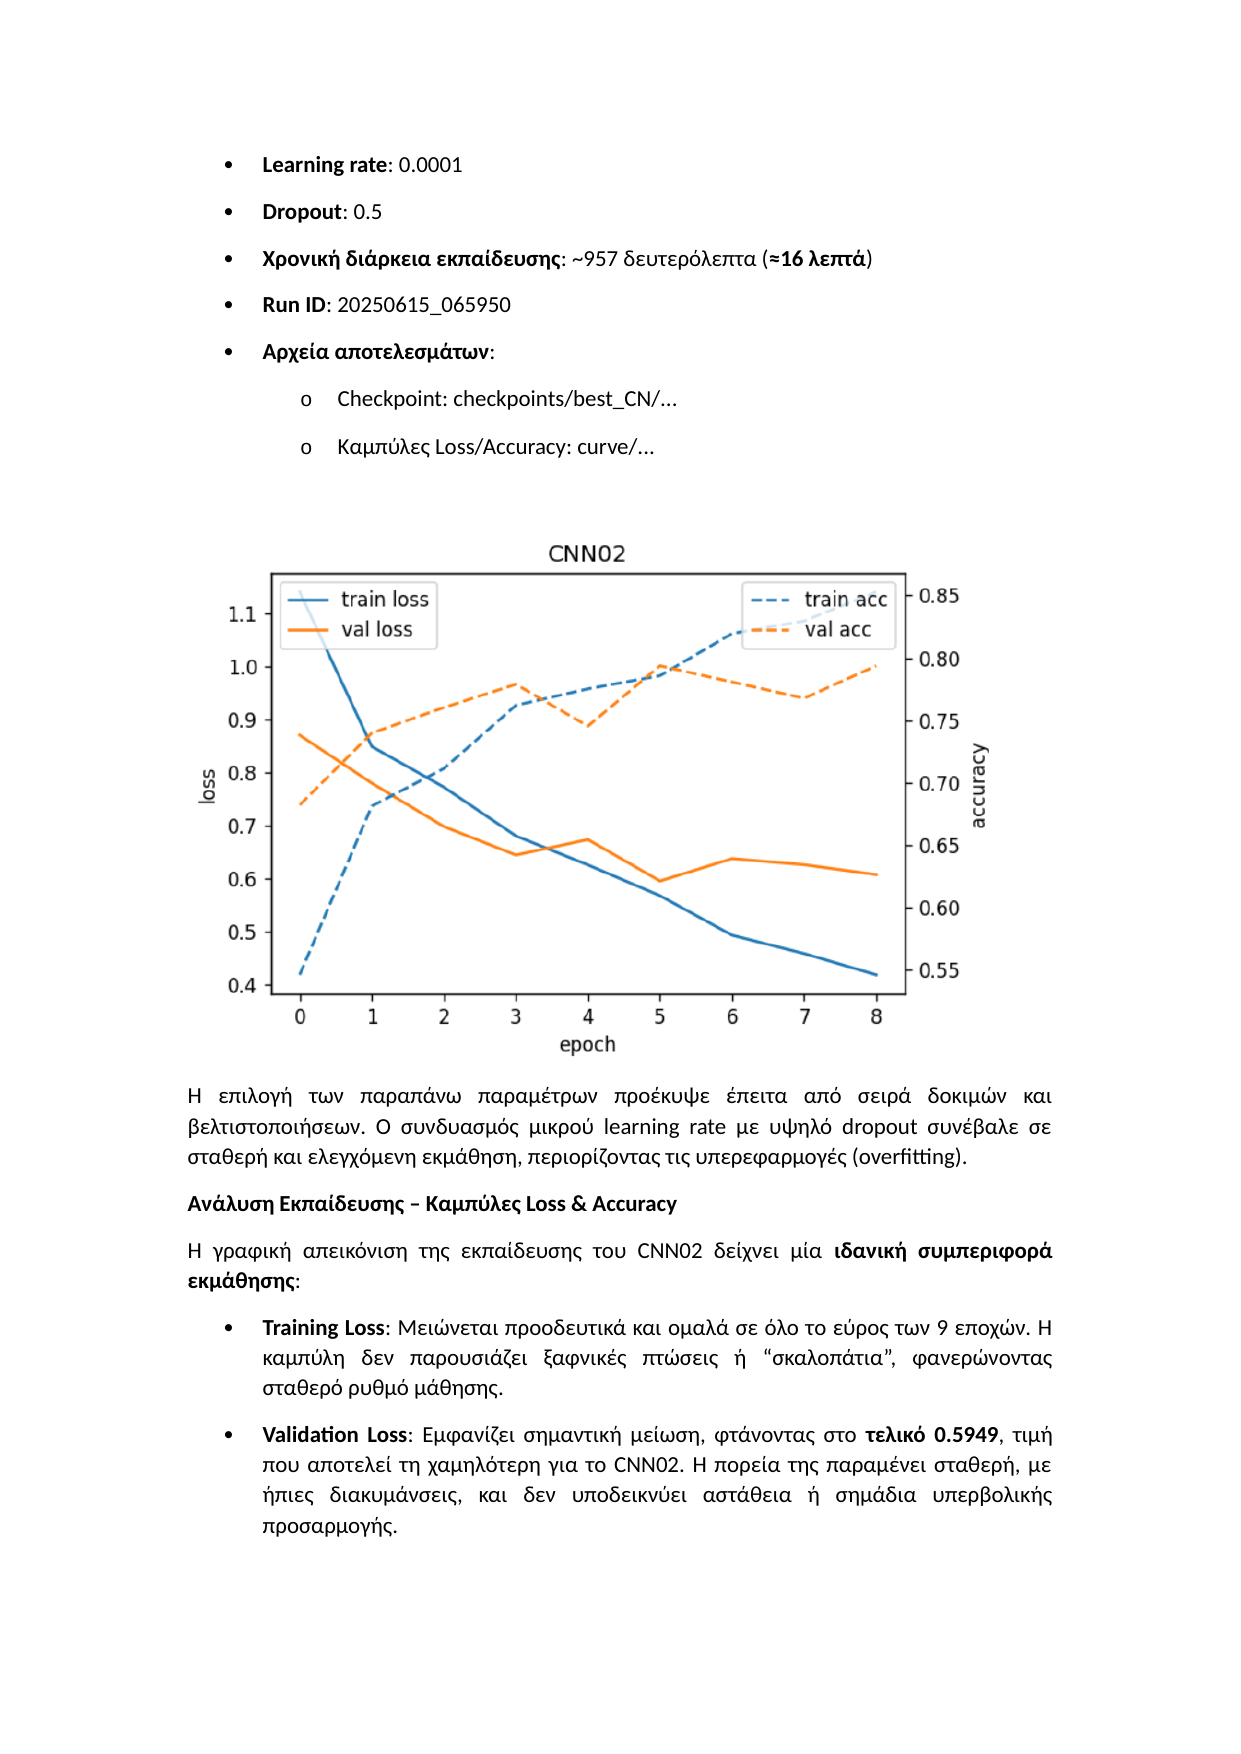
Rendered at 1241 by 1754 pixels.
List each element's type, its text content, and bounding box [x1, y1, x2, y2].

list Χρονική διάρκεια εκπαίδευσης: ~957 δευτερόλεπτα (≈16 λεπτά) [225, 244, 1053, 272]
list Validation Loss: Εμφανίζει σημαντική μείωση, φτάνοντας στο τελικό 0.5949, τιμή που αποτελεί τη χαμηλότερη για το CNN02. Η πορεία της παραμένει σταθερή, με ήπιες διακυμάνσεις, και δεν υποδεικνύει αστάθεια ή σημάδια υπερβολικής προσαρμογής. [225, 1420, 1053, 1539]
text Η γραφική απεικόνιση της εκπαίδευσης του CNN02 δείχνει μία ιδανική συμπεριφορά εκμάθησης: [187, 1236, 1053, 1294]
list Learning rate: 0.0001 [225, 150, 1053, 178]
list Training Loss: Μειώνεται προοδευτικά και ομαλά σε όλο το εύρος των 9 εποχών. Η καμπύλη δεν παρουσιάζει ξαφνικές πτώσεις ή “σκαλοπάτια”, φανερώνοντας σταθερό ρυθμό μάθησης. [225, 1313, 1053, 1401]
list Checkpoint: checkpoints/best_CN/... [300, 384, 1053, 413]
text Η επιλογή των παραπάνω παραμέτρων προέκυψε έπειτα από σειρά δοκιμών και βελτιστοποιήσεων. Ο συνδυασμός μικρού learning rate με υψηλό dropout συνέβαλε σε σταθερή και ελεγχόμενη εκμάθηση, περιορίζοντας τις υπερεφαρμογές (overfitting). [187, 1082, 1053, 1170]
list Run ID: 20250615_065950 [225, 291, 1053, 319]
list Καμπύλες Loss/Accuracy: curve/... [300, 432, 1053, 460]
list Dropout: 0.5 [225, 197, 1053, 225]
text Ανάλυση Εκπαίδευσης – Καμπύλες Loss & Accuracy [187, 1189, 1053, 1217]
list Αρχεία αποτελεσμάτων: [225, 337, 1053, 366]
picture [187, 526, 999, 1063]
